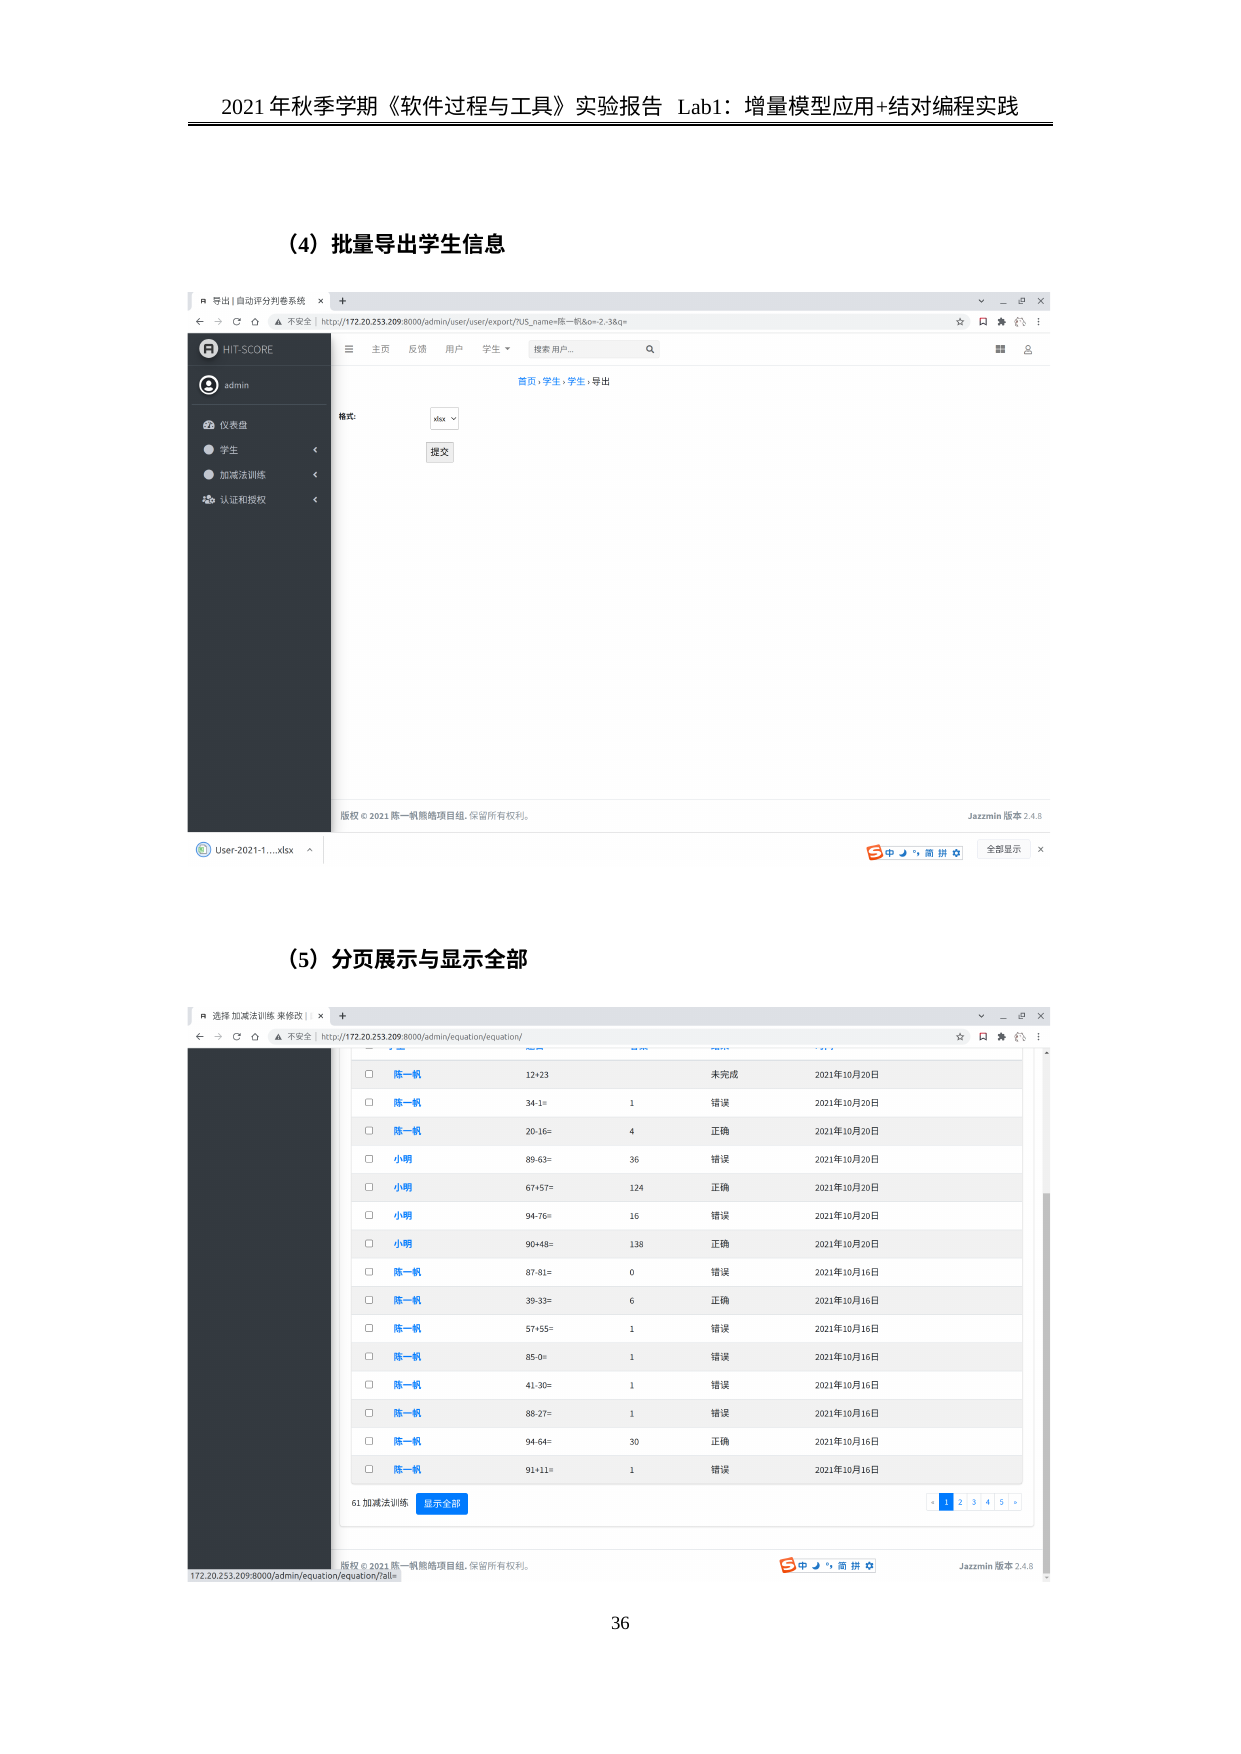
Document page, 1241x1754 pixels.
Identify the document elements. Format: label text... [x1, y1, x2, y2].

picture [187, 1007, 1050, 1582]
picture [187, 292, 1050, 867]
list 分页展示与显示全部 [276, 942, 1053, 974]
list 批量导出学生信息 [276, 227, 1053, 259]
